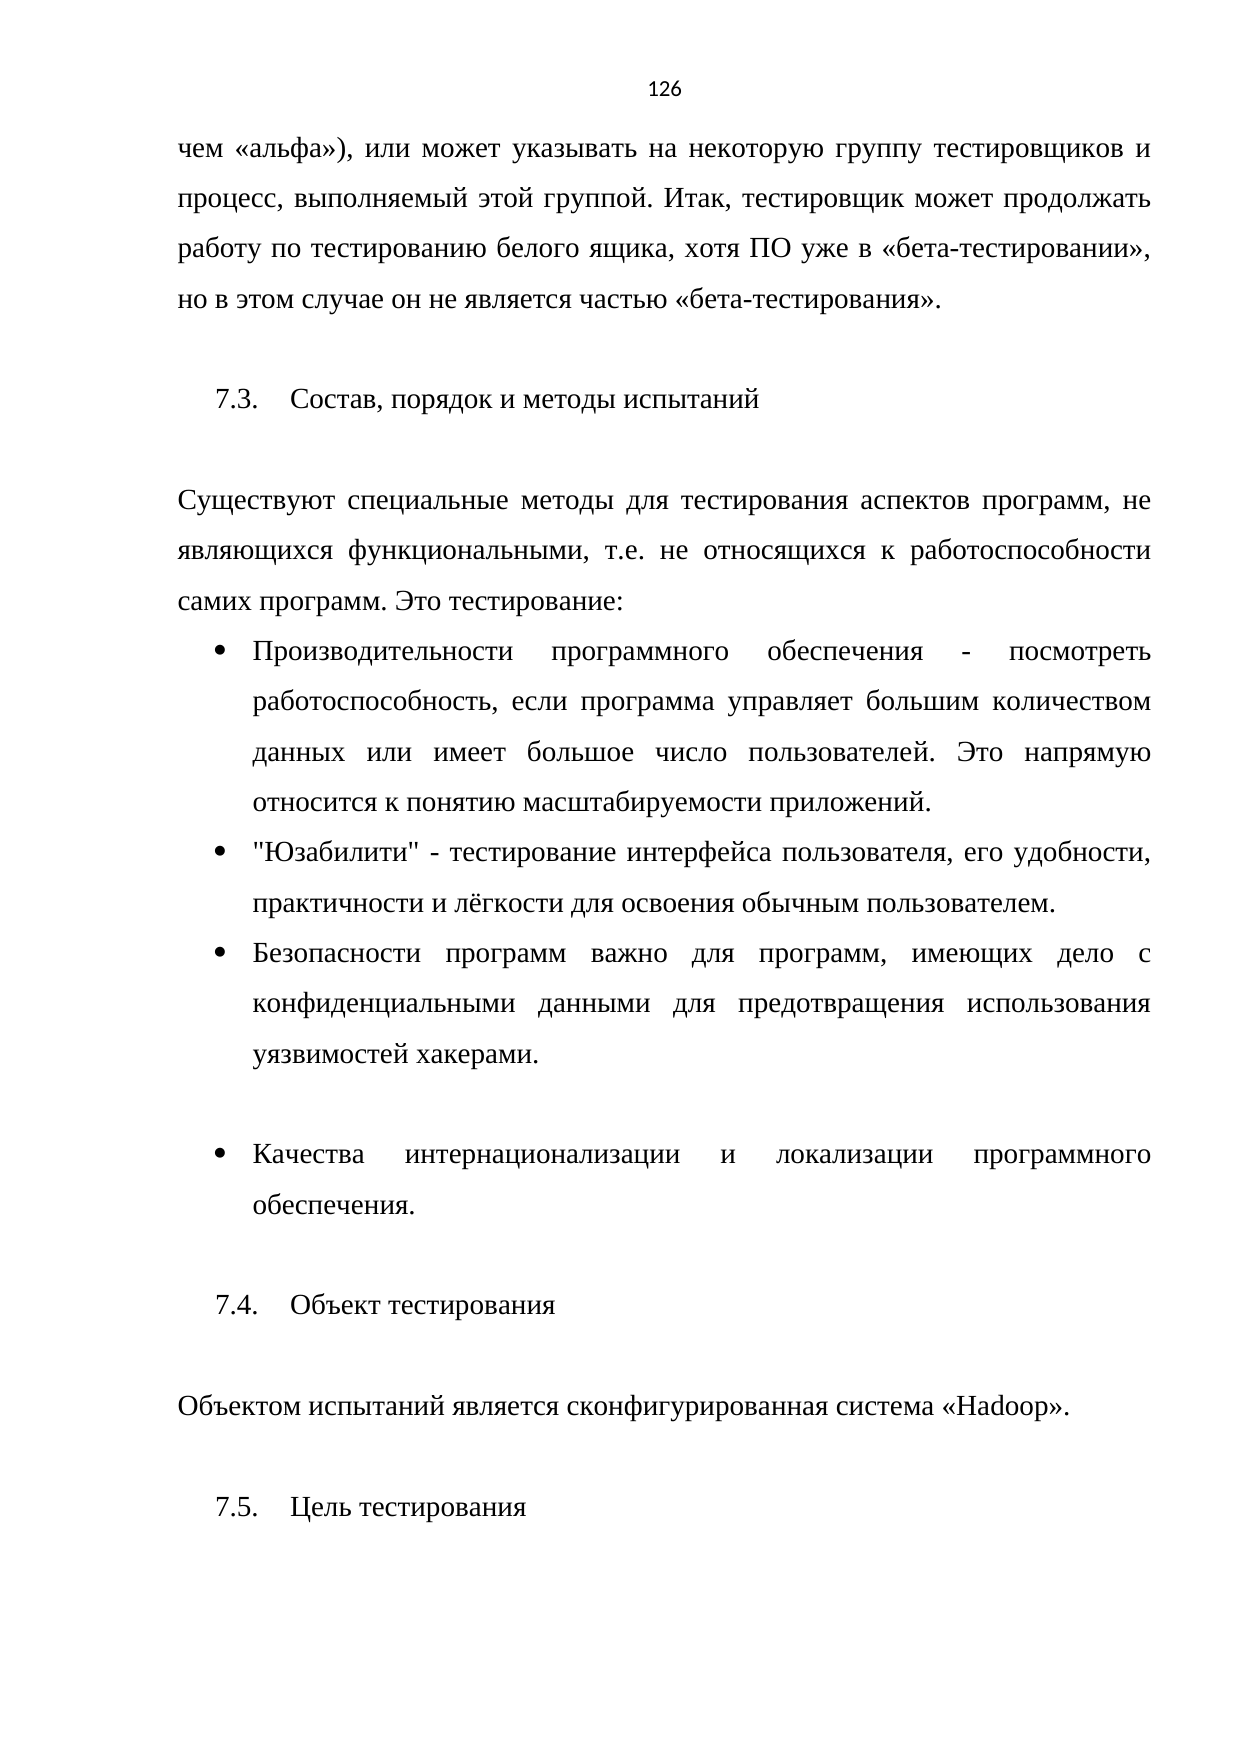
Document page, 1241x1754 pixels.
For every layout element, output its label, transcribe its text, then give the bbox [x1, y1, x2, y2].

list "Юзабилити" - тестирование интерфейса пользователя, его удобности, практичности и лёгкости для освоения обычным пользователем. [215, 834, 1152, 918]
list Состав, порядок и методы испытаний [215, 381, 1152, 415]
text Объектом испытаний является сконфигурированная система «Hadoop». [177, 1388, 1152, 1422]
list Безопасности программ важно для программ, имеющих дело с конфиденциальными данными для предотвращения использования уязвимостей хакерами. [215, 935, 1152, 1069]
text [177, 130, 1152, 314]
text Существуют специальные методы для тестирования аспектов программ, не являющихся функциональными, т.е. не относящихся к работоспособности самих программ. Это тестирование: [177, 482, 1152, 616]
list Качества интернационализации и локализации программного обеспечения. [215, 1136, 1152, 1220]
list Производительности программного обеспечения - посмотреть работоспособность, если программа управляет большим количеством данных или имеет большое число пользователей. Это напрямую относится к понятию масштабируемости приложений. [215, 633, 1152, 817]
list Объект тестирования [215, 1287, 1152, 1321]
list Цель тестирования [215, 1489, 1152, 1522]
